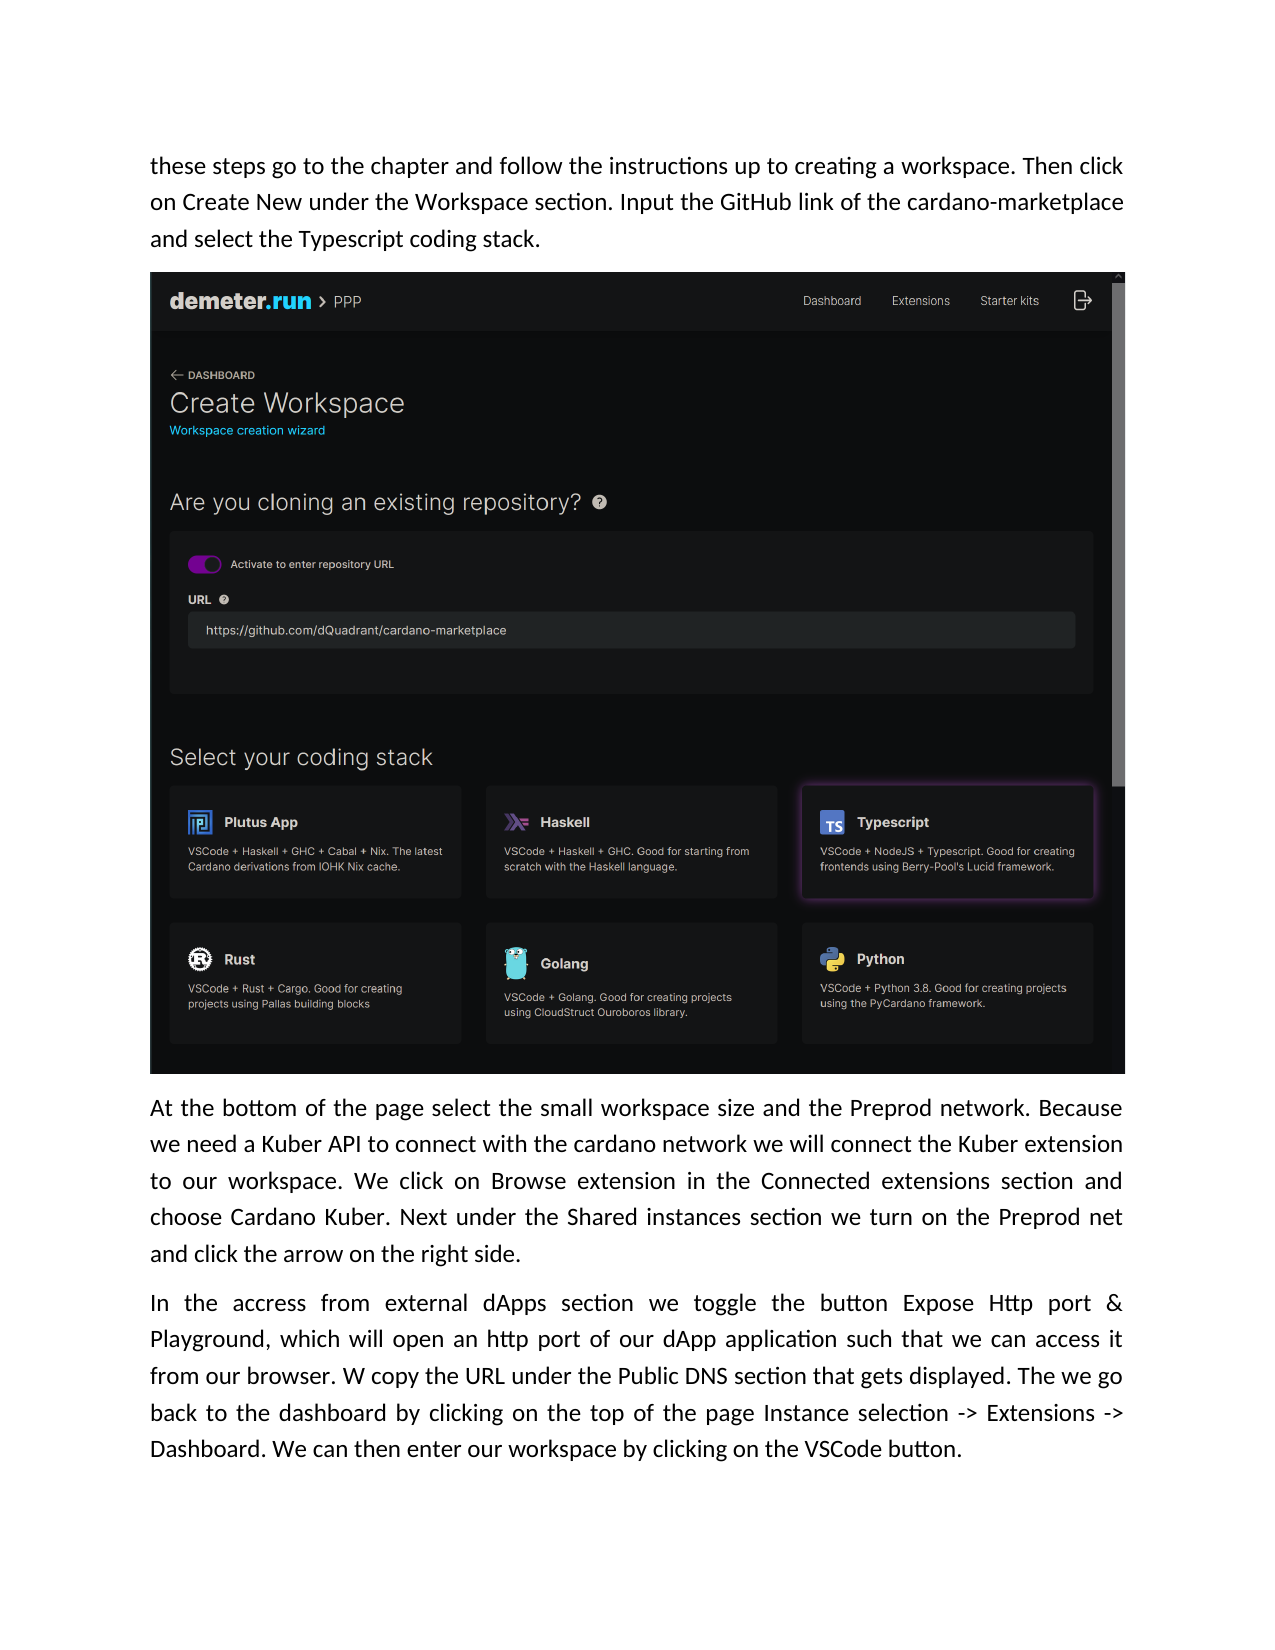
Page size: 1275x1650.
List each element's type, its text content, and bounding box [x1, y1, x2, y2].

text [150, 150, 1125, 254]
picture [150, 272, 1125, 1074]
text In the accress from external dApps section we toggle the button Expose Http port & Playground, which will open an http port of our dApp application such that we can access it from our browser. W copy the URL under the Public DNS section that gets displayed. The we go back to the dashboard by clicking on the top of the page Instance selection -> Extensions -> Dashboard. We can then enter our workspace by clicking on the VSCode button. [150, 1287, 1125, 1464]
text At the bottom of the page select the small workspace size and the Preprod network. Because we need a Kuber API to connect with the cardano network we will connect the Kuber extension to our workspace. We click on Browse extension in the Connected extensions section and choose Cardano Kuber. Next under the Shared instances section we turn on the Preprod net and click the arrow on the right side. [150, 1092, 1125, 1268]
